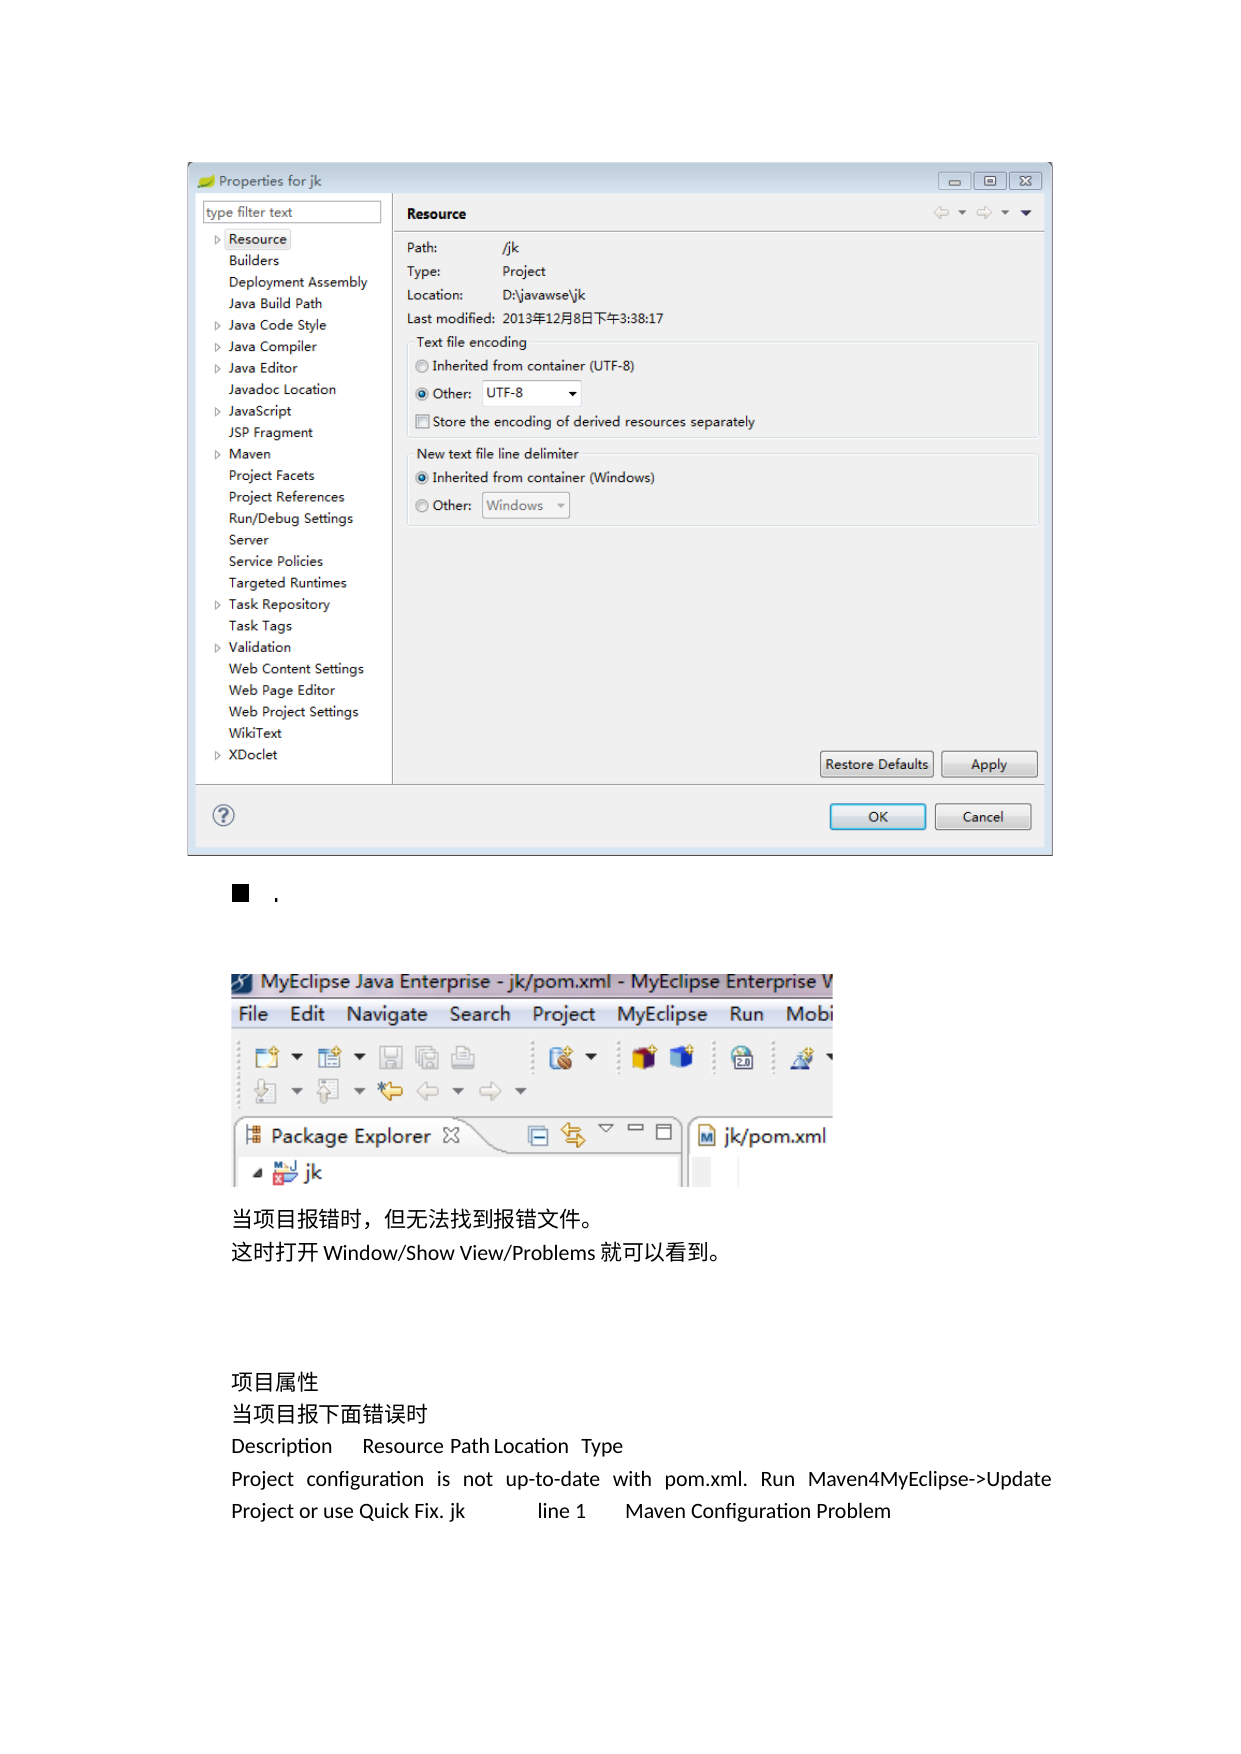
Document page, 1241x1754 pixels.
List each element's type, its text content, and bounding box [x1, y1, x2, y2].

picture [187, 162, 1053, 856]
text Description Resource Path Location Type [231, 1429, 1053, 1462]
text 这时打开Window/Show View/Problems就可以看到。 [231, 1234, 1053, 1267]
picture [231, 974, 833, 1187]
text 当项目报下面错误时 [231, 1397, 1053, 1429]
text 项目属性 [231, 1364, 1053, 1397]
text 当项目报错时，但无法找到报错文件。 [231, 1202, 1053, 1234]
picture [232, 884, 249, 902]
text Project configuration is not up-to-date with pom.xml. Run Maven4MyEclipse->Update Project or use Quick Fix. jk line 1 Maven Configuration Problem [231, 1462, 1053, 1527]
